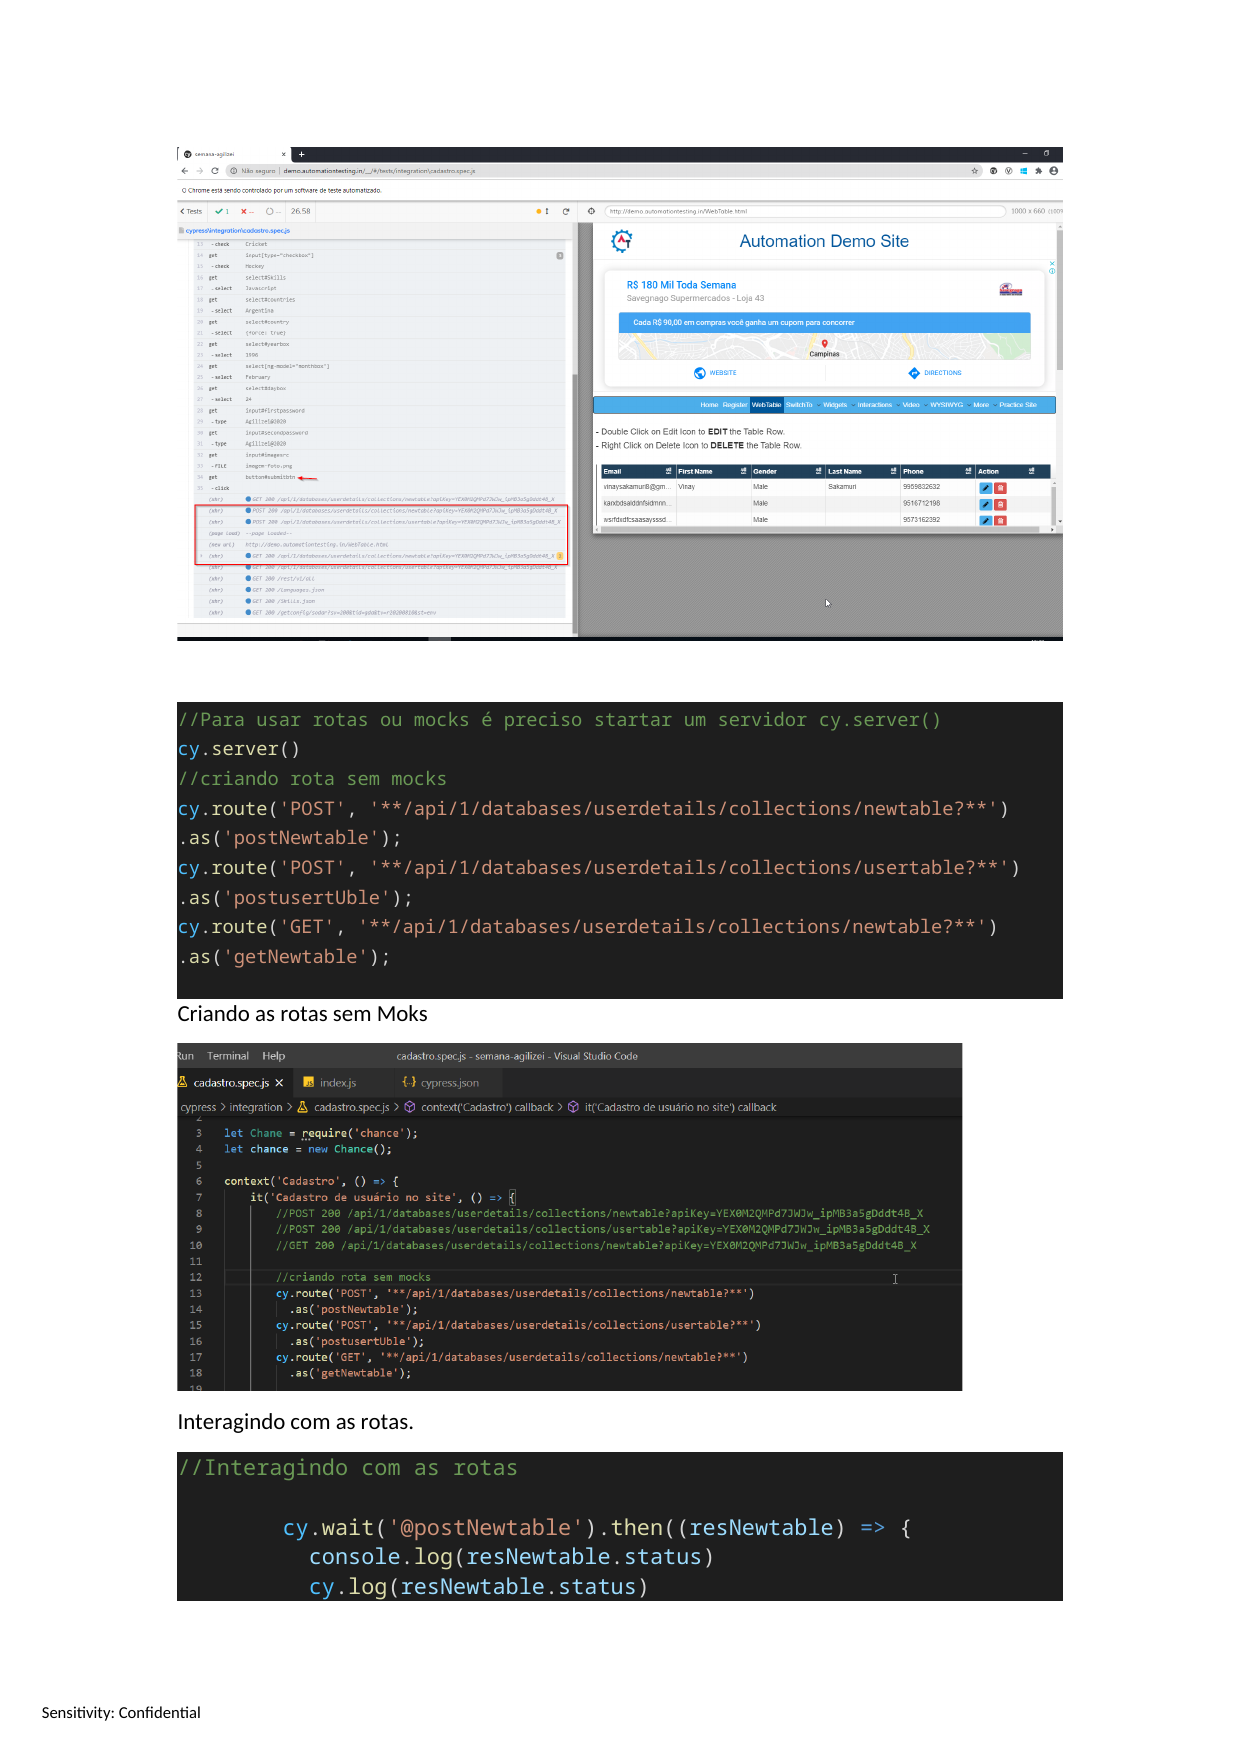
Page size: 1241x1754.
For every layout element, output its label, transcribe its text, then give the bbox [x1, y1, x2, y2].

picture [177, 1043, 963, 1391]
text cy.server() [177, 731, 1063, 761]
picture [177, 147, 1063, 641]
text console.log(resNewtable.status) [177, 1541, 1063, 1571]
text .as('postusertUble'); [177, 880, 1063, 909]
text Interagindo com as rotas. [177, 1407, 1063, 1435]
text .as('postNewtable'); cy.route('POST', '**/api/1/databases/userdetails/collections/usertable?**') [177, 821, 1063, 880]
text //criando rota sem mocks [177, 761, 1063, 791]
text cy.route('GET', '**/api/1/databases/userdetails/collections/newtable?**') [177, 909, 1063, 939]
text //Para usar rotas ou mocks é preciso startar um servidor cy.server() [177, 702, 1063, 731]
text Criando as rotas sem Moks [177, 999, 1063, 1027]
text //Interagindo com as rotas [177, 1452, 1063, 1482]
text .as('getNewtable'); [177, 939, 1063, 969]
text cy.route('POST', '**/api/1/databases/userdetails/collections/newtable?**') [177, 791, 1063, 821]
text cy.wait('@postNewtable').then((resNewtable) => { [177, 1512, 1063, 1541]
text cy.log(resNewtable.status) [177, 1571, 1063, 1601]
